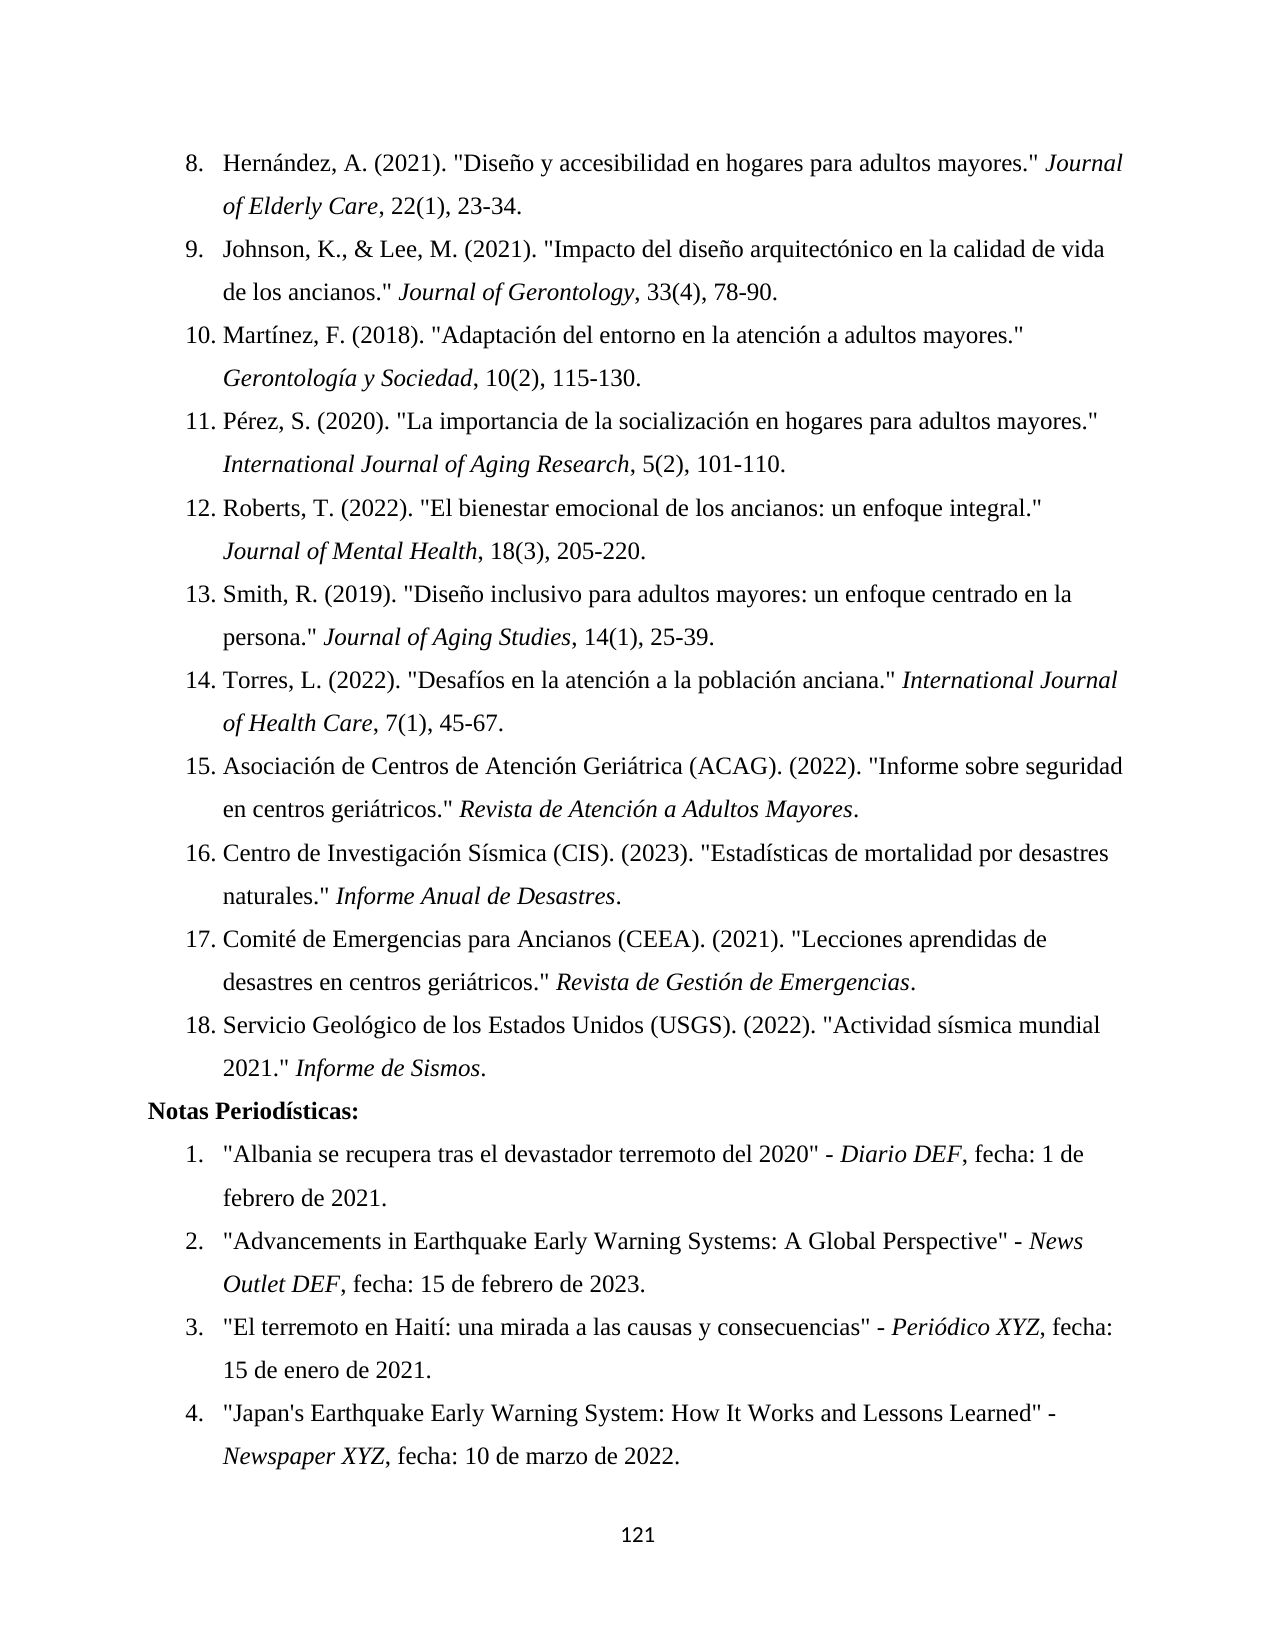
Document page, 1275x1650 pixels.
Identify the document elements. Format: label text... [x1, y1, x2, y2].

text Notas Periodísticas: [148, 1096, 1127, 1125]
list Smith, R. (2019). "Diseño inclusivo para adultos mayores: un enfoque centrado en la persona." Journal of Aging Studies, 14(1), 25-39. [185, 579, 1127, 651]
list Servicio Geológico de los Estados Unidos (USGS). (2022). "Actividad sísmica mundial 2021." Informe de Sismos. [185, 1010, 1127, 1082]
list "Japan's Earthquake Early Warning System: How It Works and Lessons Learned" - Newspaper XYZ, fecha: 10 de marzo de 2022. [185, 1398, 1127, 1470]
list Torres, L. (2022). "Desafíos en la atención a la población anciana." International Journal of Health Care, 7(1), 45-67. [185, 665, 1127, 737]
list Comité de Emergencias para Ancianos (CEEA). (2021). "Lecciones aprendidas de desastres en centros geriátricos." Revista de Gestión de Emergencias. [185, 924, 1127, 996]
list Johnson, K., & Lee, M. (2021). "Impacto del diseño arquitectónico en la calidad de vida de los ancianos." Journal of Gerontology, 33(4), 78-90. [185, 234, 1127, 306]
list Roberts, T. (2022). "El bienestar emocional de los ancianos: un enfoque integral." Journal of Mental Health, 18(3), 205-220. [185, 493, 1127, 564]
list Centro de Investigación Sísmica (CIS). (2023). "Estadísticas de mortalidad por desastres naturales." Informe Anual de Desastres. [185, 838, 1127, 909]
list Martínez, F. (2018). "Adaptación del entorno en la atención a adultos mayores." Gerontología y Sociedad, 10(2), 115-130. [185, 320, 1127, 392]
list "Advancements in Earthquake Early Warning Systems: A Global Perspective" - News Outlet DEF, fecha: 15 de febrero de 2023. [185, 1226, 1127, 1298]
list Asociación de Centros de Atención Geriátrica (ACAG). (2022). "Informe sobre seguridad en centros geriátricos." Revista de Atención a Adultos Mayores. [185, 751, 1127, 823]
list Pérez, S. (2020). "La importancia de la socialización en hogares para adultos mayores." International Journal of Aging Research, 5(2), 101-110. [185, 406, 1127, 478]
list "Albania se recupera tras el devastador terremoto del 2020" - Diario DEF, fecha: 1 de febrero de 2021. [185, 1139, 1127, 1211]
list "El terremoto en Haití: una mirada a las causas y consecuencias" - Periódico XYZ, fecha: 15 de enero de 2021. [185, 1312, 1127, 1384]
list Hernández, A. (2021). "Diseño y accesibilidad en hogares para adultos mayores." Journal of Elderly Care, 22(1), 23-34. [185, 148, 1127, 219]
